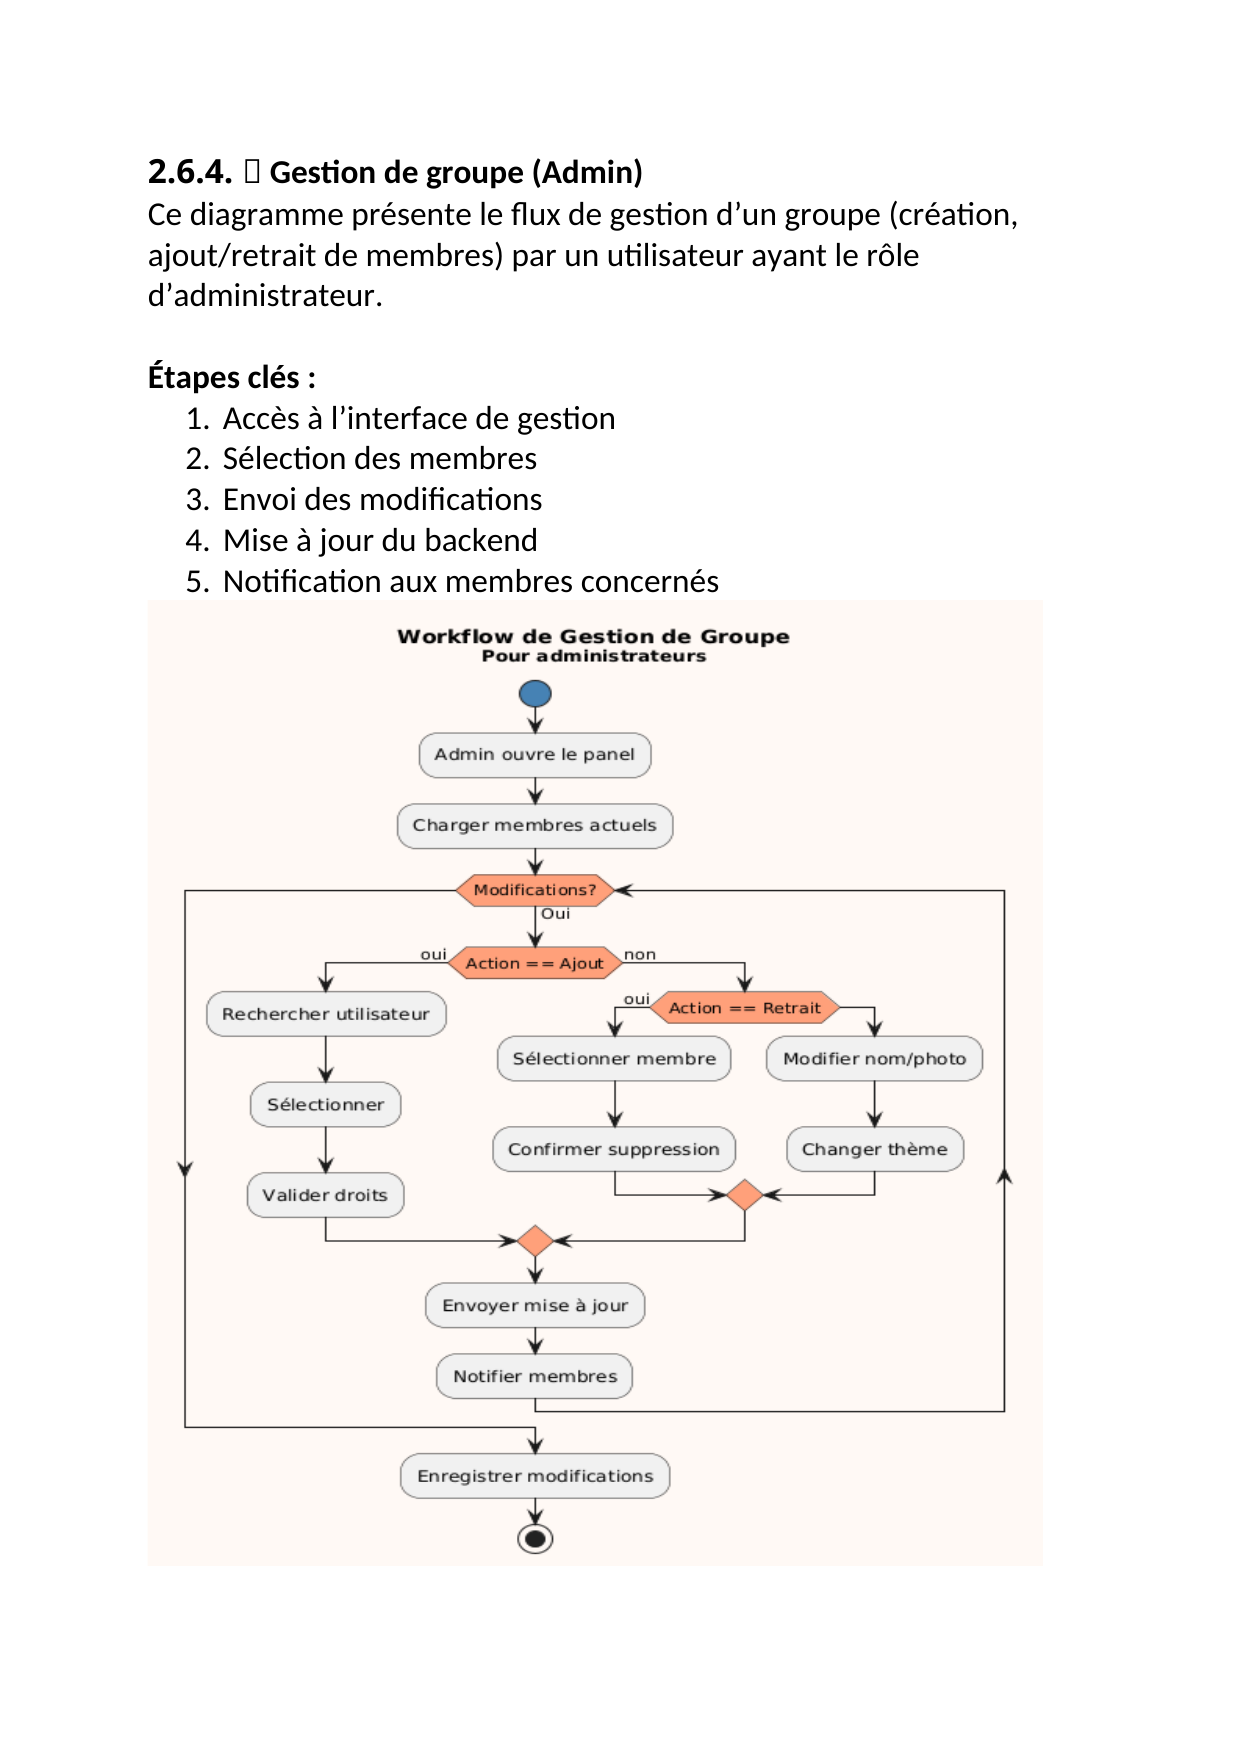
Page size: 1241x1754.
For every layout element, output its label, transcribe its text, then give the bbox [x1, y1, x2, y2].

picture [147, 600, 1043, 1566]
list Mise à jour du backend [185, 519, 1093, 559]
list Envoi des modifications [185, 478, 1093, 519]
list Sélection des membres [185, 437, 1093, 478]
text 2.6.4. 👥 Gestion de groupe (Admin) [148, 148, 1093, 193]
list Accès à l’interface de gestion [185, 397, 1093, 437]
text Étapes clés : [148, 356, 1093, 397]
text Ce diagramme présente le flux de gestion d’un groupe (création, ajout/retrait de membres) par un utilisateur ayant le rôle d’administrateur. [148, 193, 1093, 315]
list Notification aux membres concernés [185, 559, 1093, 600]
